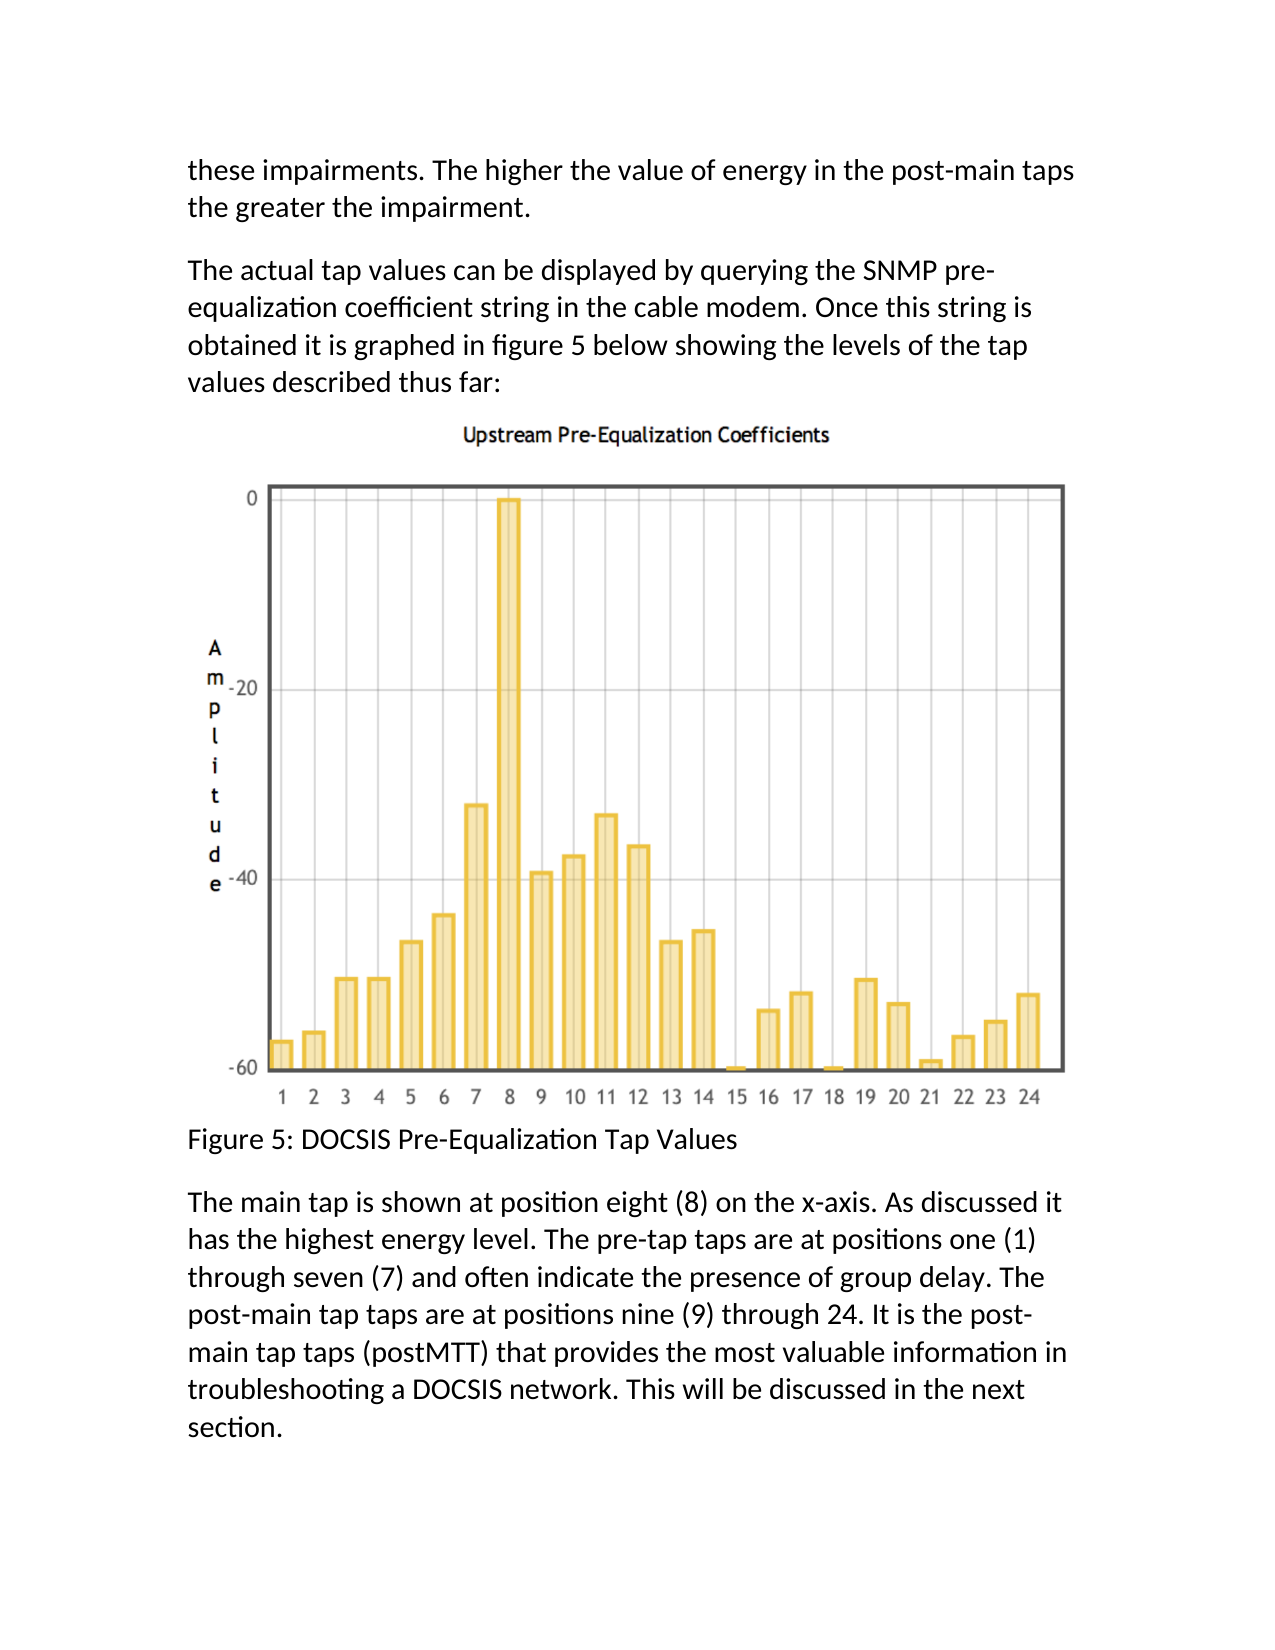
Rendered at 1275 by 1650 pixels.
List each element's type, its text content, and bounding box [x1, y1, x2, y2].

picture [187, 425, 1088, 1120]
text Figure 5: DOCSIS Pre-Equalization Tap Values [187, 1120, 1087, 1157]
text The main tap is shown at position eight (8) on the x-axis. As discussed it has the highest energy level. The pre-tap taps are at positions one (1) through seven (7) and often indicate the presence of group delay. The post-main tap taps are at positions nine (9) through 24. It is the post-main tap taps (postMTT) that provides the most valuable information in troubleshooting a DOCSIS network. This will be discussed in the next section. [187, 1182, 1087, 1445]
text The actual tap values can be displayed by querying the SNMP pre-equalization coefficient string in the cable modem. Once this string is obtained it is graphed in figure 5 below showing the levels of the tap values described thus far: [187, 250, 1087, 400]
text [187, 150, 1087, 225]
